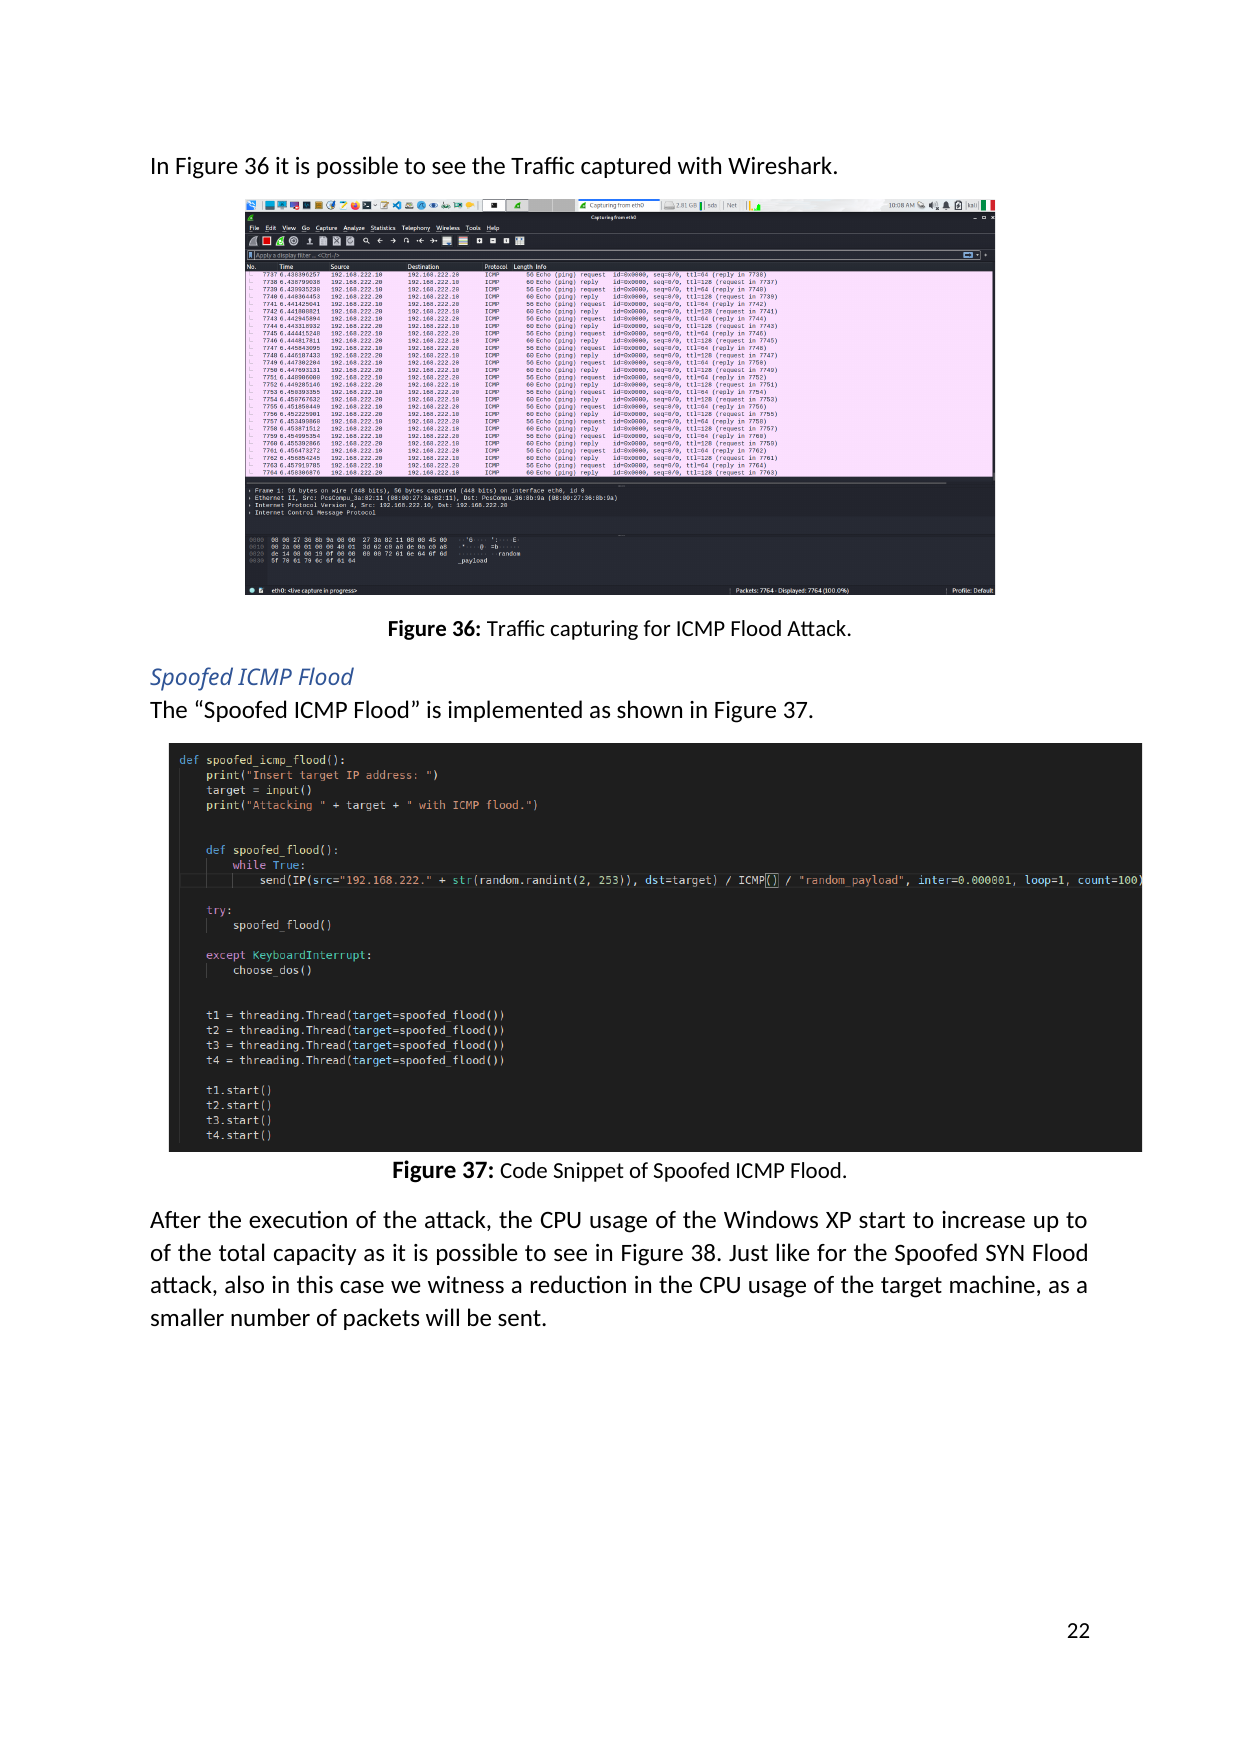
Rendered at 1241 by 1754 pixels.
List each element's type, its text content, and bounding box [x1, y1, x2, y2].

text Figure 37: Code Snippet of Spoofed ICMP Flood. [150, 744, 1090, 1185]
subtitle Spoofed ICMP Flood [150, 661, 1090, 692]
text In Figure 36 it is possible to see the Traffic captured with Wireshark. [150, 150, 1090, 181]
text After the execution of the attack, the CPU usage of the Windows XP start to increase up to of the total capacity as it is possible to see in Figure 38. Just like for the Spoofed SYN Flood attack, also in this case we witness a reduction in the CPU usage of the target machine, as a smaller number of packets will be sent. [150, 1204, 1090, 1333]
text Figure 36: Traffic capturing for ICMP Flood Attack. [150, 614, 1090, 642]
text The “Spoofed ICMP Flood” is implemented as shown in Figure 37. [150, 694, 1090, 725]
